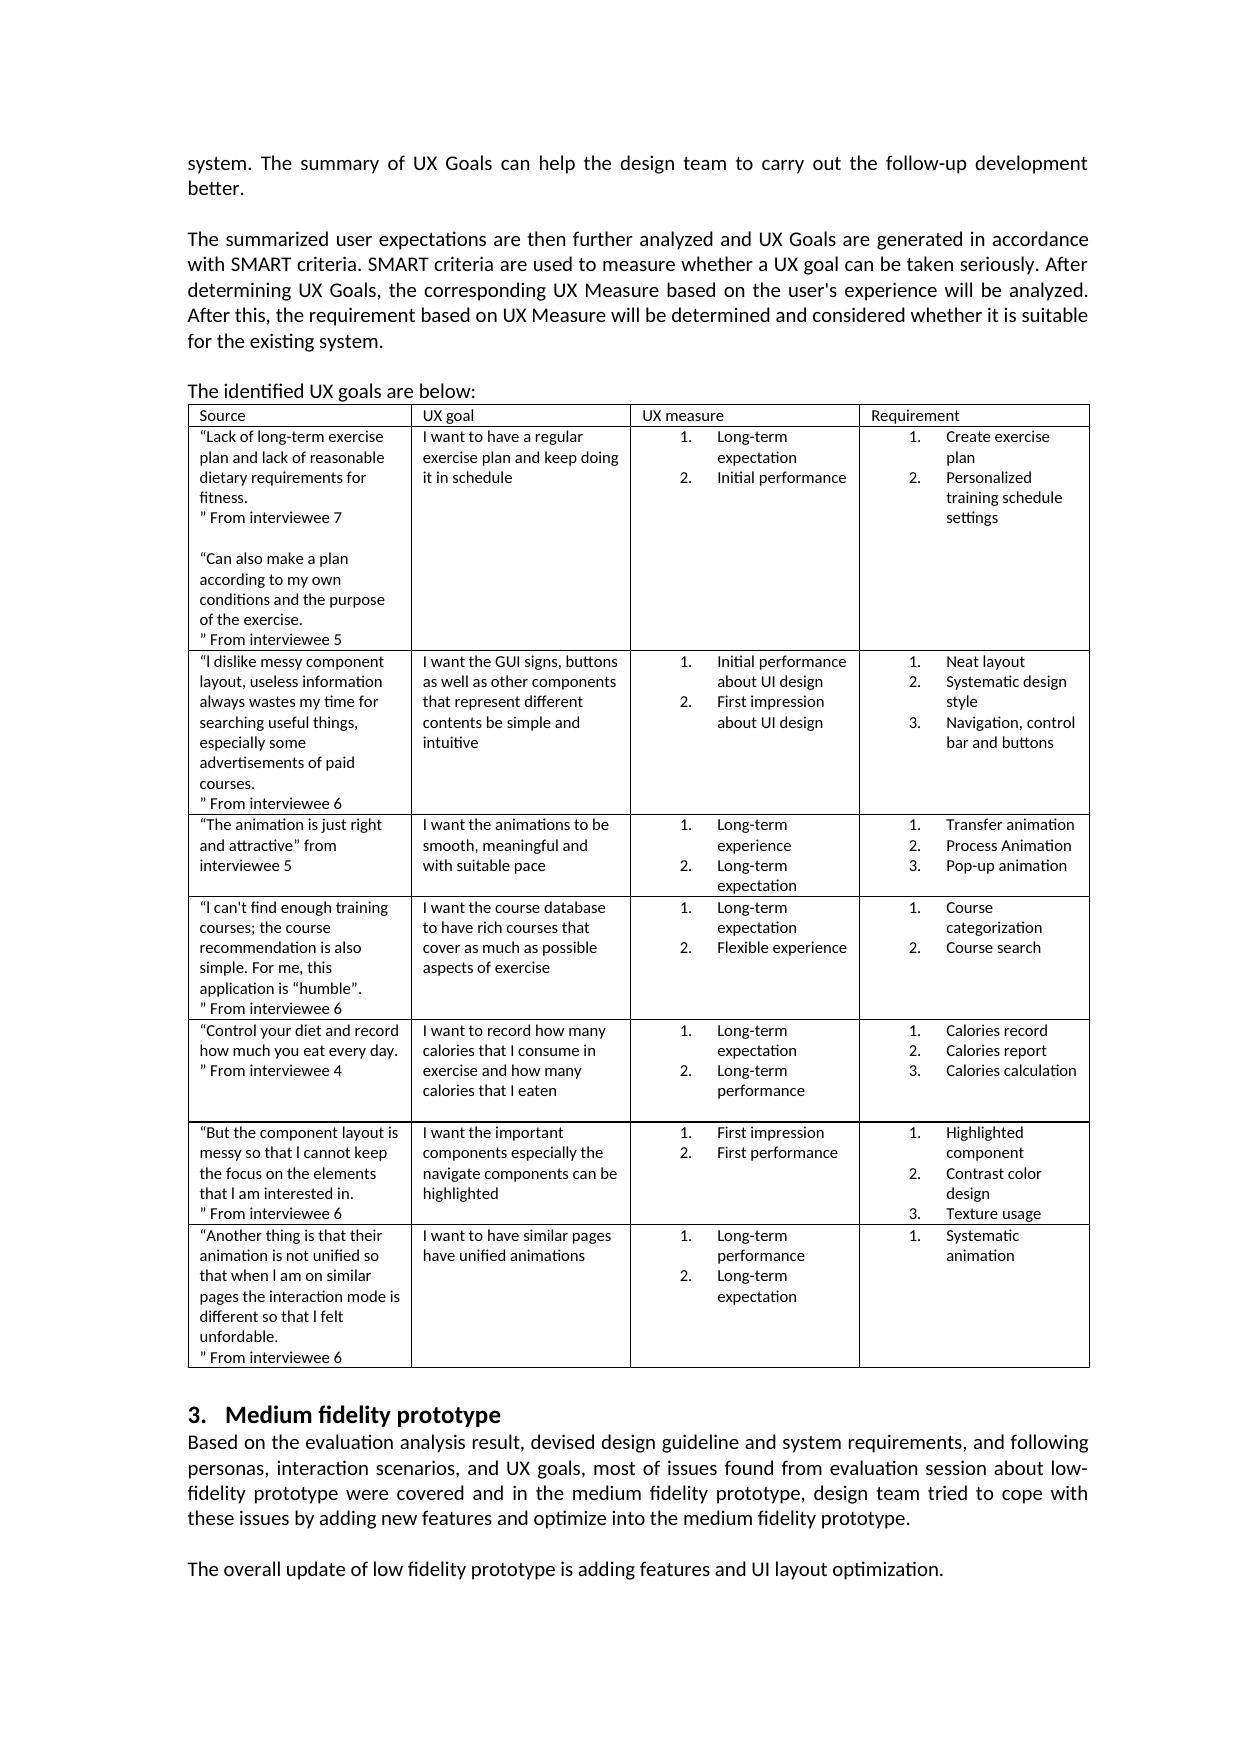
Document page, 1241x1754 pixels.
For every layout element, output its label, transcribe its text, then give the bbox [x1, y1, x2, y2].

table_cell First impression First performance [631, 1123, 859, 1224]
table_cell I want the important components especially the navigate components can be highlighted [412, 1123, 630, 1224]
list Medium fidelity prototype [187, 1399, 1090, 1429]
table_cell Long-term expectation Long-term performance [631, 1020, 859, 1121]
table_cell “l dislike messy component layout, useless information always wastes my time for searching useful things, especially some advertisements of paid courses. ” From interviewee 6 [189, 651, 411, 813]
table_cell “But the component layout is messy so that l cannot keep the focus on the elements that l am interested in. ” From interviewee 6 [189, 1123, 411, 1224]
table_cell “The animation is just right and attractive” from interviewee 5 [189, 815, 411, 896]
table_cell “Control your diet and record how much you eat every day. ” From interviewee 4 [189, 1020, 411, 1121]
text Based on the evaluation analysis result, devised design guideline and system requirements, and following personas, interaction scenarios, and UX goals, most of issues found from evaluation session about low-fidelity prototype were covered and in the medium fidelity prototype, design team tried to cope with these issues by adding new features and optimize into the medium fidelity prototype. [187, 1429, 1090, 1531]
table_cell I want the GUI signs, buttons as well as other components that represent different contents be simple and intuitive [412, 651, 630, 813]
text The overall update of low fidelity prototype is adding features and UI layout optimization. [187, 1556, 1090, 1582]
table_cell I want the animations to be smooth, meaningful and with suitable pace [412, 815, 630, 896]
table_cell Systematic animation [860, 1225, 1089, 1367]
table_cell Course categorization Course search [860, 897, 1089, 1019]
table_cell Long-term expectation Flexible experience [631, 897, 859, 1019]
table_cell “Another thing is that their animation is not unified so that when l am on similar pages the interaction mode is different so that l felt unfordable. ” From interviewee 6 [189, 1225, 411, 1367]
table_cell Create exercise plan Personalized training schedule settings [860, 427, 1089, 650]
table_cell Highlighted component Contrast color design Texture usage [860, 1123, 1089, 1224]
table_cell I want to have similar pages have unified animations [412, 1225, 630, 1367]
table_header UX goal [412, 405, 630, 426]
table_cell Initial performance about UI design First impression about UI design [631, 651, 859, 813]
text The identified UX goals are below: [187, 379, 1090, 404]
table_cell Calories record Calories report Calories calculation [860, 1020, 1089, 1121]
table_cell Transfer animation Process Animation Pop-up animation [860, 815, 1089, 896]
table_cell Long-term experience Long-term expectation [631, 815, 859, 896]
table_cell I want to have a regular exercise plan and keep doing it in schedule [412, 427, 630, 650]
table_header Source [189, 405, 411, 426]
table_cell Long-term expectation Initial performance [631, 427, 859, 650]
table_cell Long-term performance Long-term expectation [631, 1225, 859, 1367]
table_cell Neat layout Systematic design style Navigation, control bar and buttons [860, 651, 1089, 813]
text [187, 150, 1090, 201]
table_cell I want to record how many calories that I consume in exercise and how many calories that I eaten [412, 1020, 630, 1121]
table_cell I want the course database to have rich courses that cover as much as possible aspects of exercise [412, 897, 630, 1019]
table_cell “Lack of long-term exercise plan and lack of reasonable dietary requirements for fitness. ” From interviewee 7 “Can also make a plan according to my own conditions and the purpose of the exercise. ” From interviewee 5 [189, 427, 411, 650]
text The summarized user expectations are then further analyzed and UX Goals are generated in accordance with SMART criteria. SMART criteria are used to measure whether a UX goal can be taken seriously. After determining UX Goals, the corresponding UX Measure based on the user's experience will be analyzed. After this, the requirement based on UX Measure will be determined and considered whether it is suitable for the existing system. [187, 226, 1090, 353]
table_header Requirement [860, 405, 1089, 426]
table_cell “l can't find enough training courses; the course recommendation is also simple. For me, this application is “humble”. ” From interviewee 6 [189, 897, 411, 1019]
table_header UX measure [631, 405, 859, 426]
